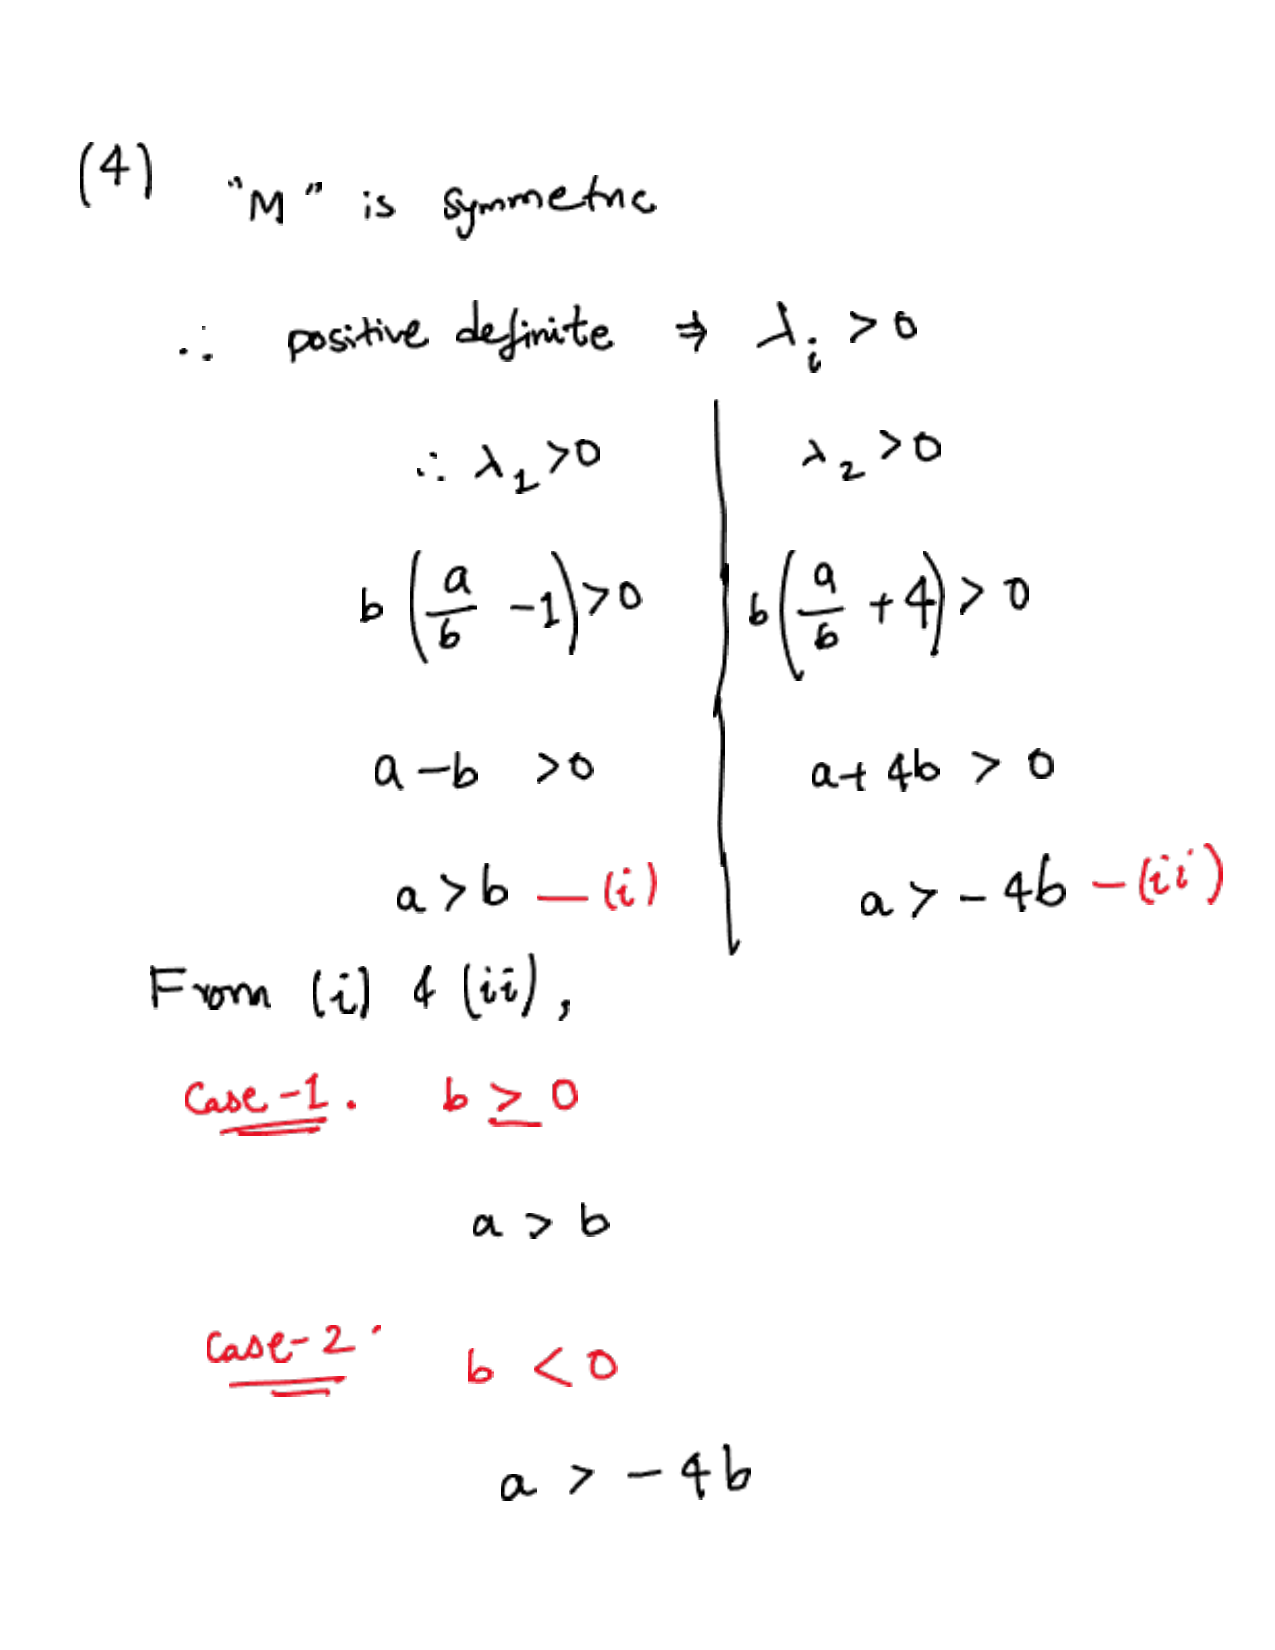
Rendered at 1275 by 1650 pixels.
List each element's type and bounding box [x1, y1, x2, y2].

picture [456, 300, 615, 362]
picture [888, 748, 940, 792]
picture [397, 863, 508, 914]
picture [510, 551, 578, 655]
picture [305, 182, 322, 195]
picture [801, 430, 941, 481]
picture [626, 1443, 751, 1500]
picture [410, 550, 477, 666]
picture [228, 176, 283, 226]
picture [360, 586, 383, 623]
picture [429, 451, 437, 459]
picture [363, 190, 396, 221]
picture [1092, 843, 1223, 905]
picture [534, 1346, 618, 1387]
picture [468, 1348, 494, 1384]
picture [207, 1325, 381, 1363]
picture [971, 751, 1002, 785]
picture [150, 965, 271, 1010]
picture [960, 853, 1066, 912]
picture [464, 952, 570, 1021]
picture [861, 880, 938, 920]
picture [756, 301, 821, 373]
picture [537, 862, 657, 911]
picture [537, 752, 594, 784]
picture [501, 1474, 537, 1501]
picture [414, 965, 436, 1009]
picture [474, 439, 600, 494]
picture [749, 550, 846, 681]
picture [185, 1072, 356, 1136]
picture [812, 762, 866, 791]
picture [443, 1076, 578, 1127]
picture [850, 311, 917, 343]
picture [581, 581, 643, 616]
picture [569, 1464, 595, 1497]
picture [178, 348, 213, 361]
picture [80, 142, 152, 208]
picture [229, 1376, 347, 1397]
picture [960, 576, 1029, 615]
picture [313, 966, 369, 1021]
picture [1028, 748, 1054, 779]
picture [375, 751, 478, 791]
picture [288, 317, 429, 366]
picture [417, 468, 446, 481]
picture [869, 551, 945, 658]
picture [713, 399, 742, 958]
picture [444, 175, 657, 241]
picture [675, 310, 707, 354]
picture [473, 1213, 553, 1239]
picture [581, 1202, 610, 1237]
